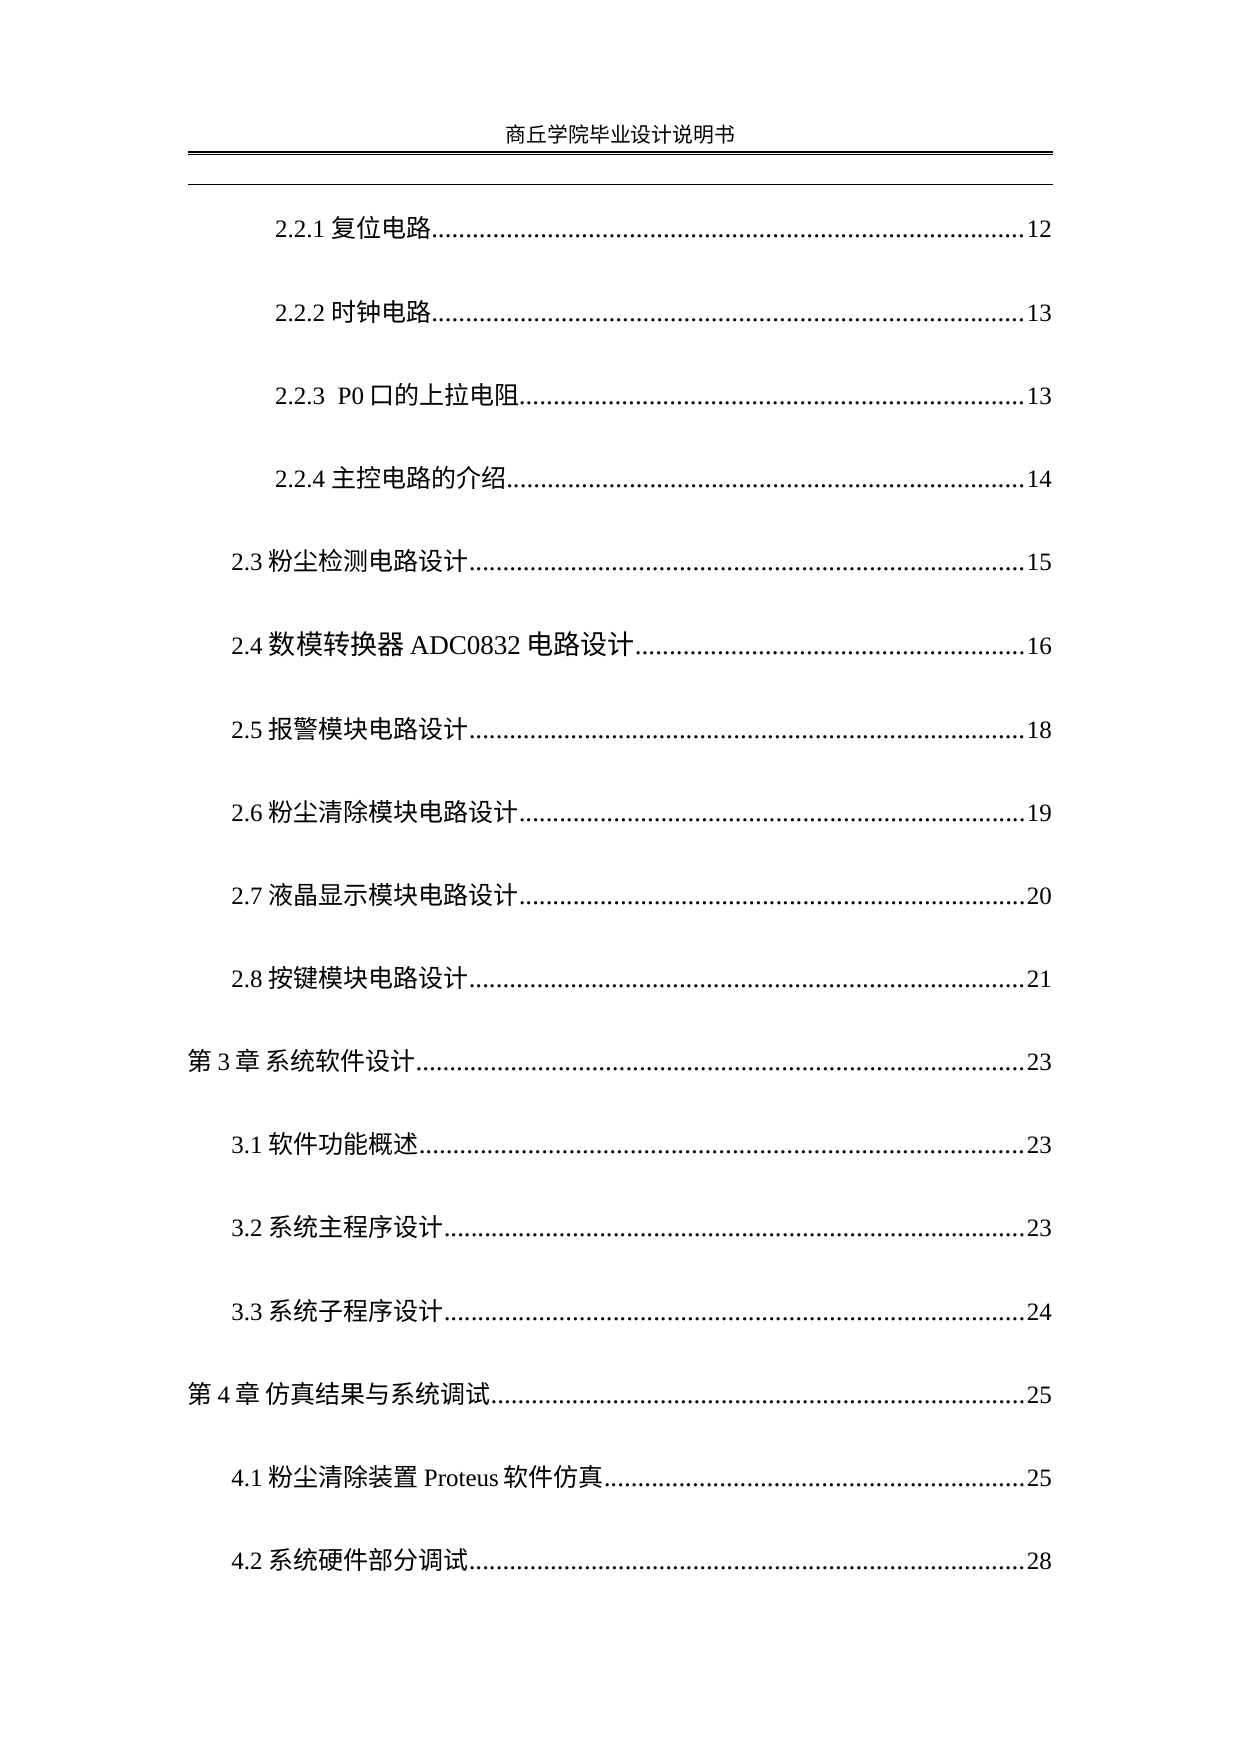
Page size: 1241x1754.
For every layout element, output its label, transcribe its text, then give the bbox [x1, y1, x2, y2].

text 2.8 按键模块电路设计 21 [231, 944, 1053, 1009]
text 2.2.3 P0口的上拉电阻 13 [231, 361, 1053, 426]
text 第3章 系统软件设计 23 [187, 1027, 1053, 1092]
text 4.2 系统硬件部分调试 28 [231, 1526, 1053, 1591]
text 3.3 系统子程序设计 24 [231, 1277, 1053, 1342]
text 2.6 粉尘清除模块电路设计 19 [231, 778, 1053, 843]
text 2.3 粉尘检测电路设计 15 [231, 527, 1053, 592]
text 3.2 系统主程序设计 23 [231, 1193, 1053, 1258]
text 2.2.2 时钟电路 13 [231, 278, 1053, 343]
text 2.7 液晶显示模块电路设计 20 [231, 861, 1053, 926]
text 2.4 数模转换器ADC0832电路设计 16 [231, 610, 1053, 675]
text 2.2.1 复位电路 12 [231, 194, 1053, 259]
text 第4章 仿真结果与系统调试 25 [187, 1360, 1053, 1425]
text 3.1 软件功能概述 23 [231, 1110, 1053, 1175]
text 4.1 粉尘清除装置Proteus软件仿真 25 [231, 1443, 1053, 1508]
text 2.5 报警模块电路设计 18 [231, 695, 1053, 760]
text 2.2.4 主控电路的介绍 14 [231, 444, 1053, 509]
